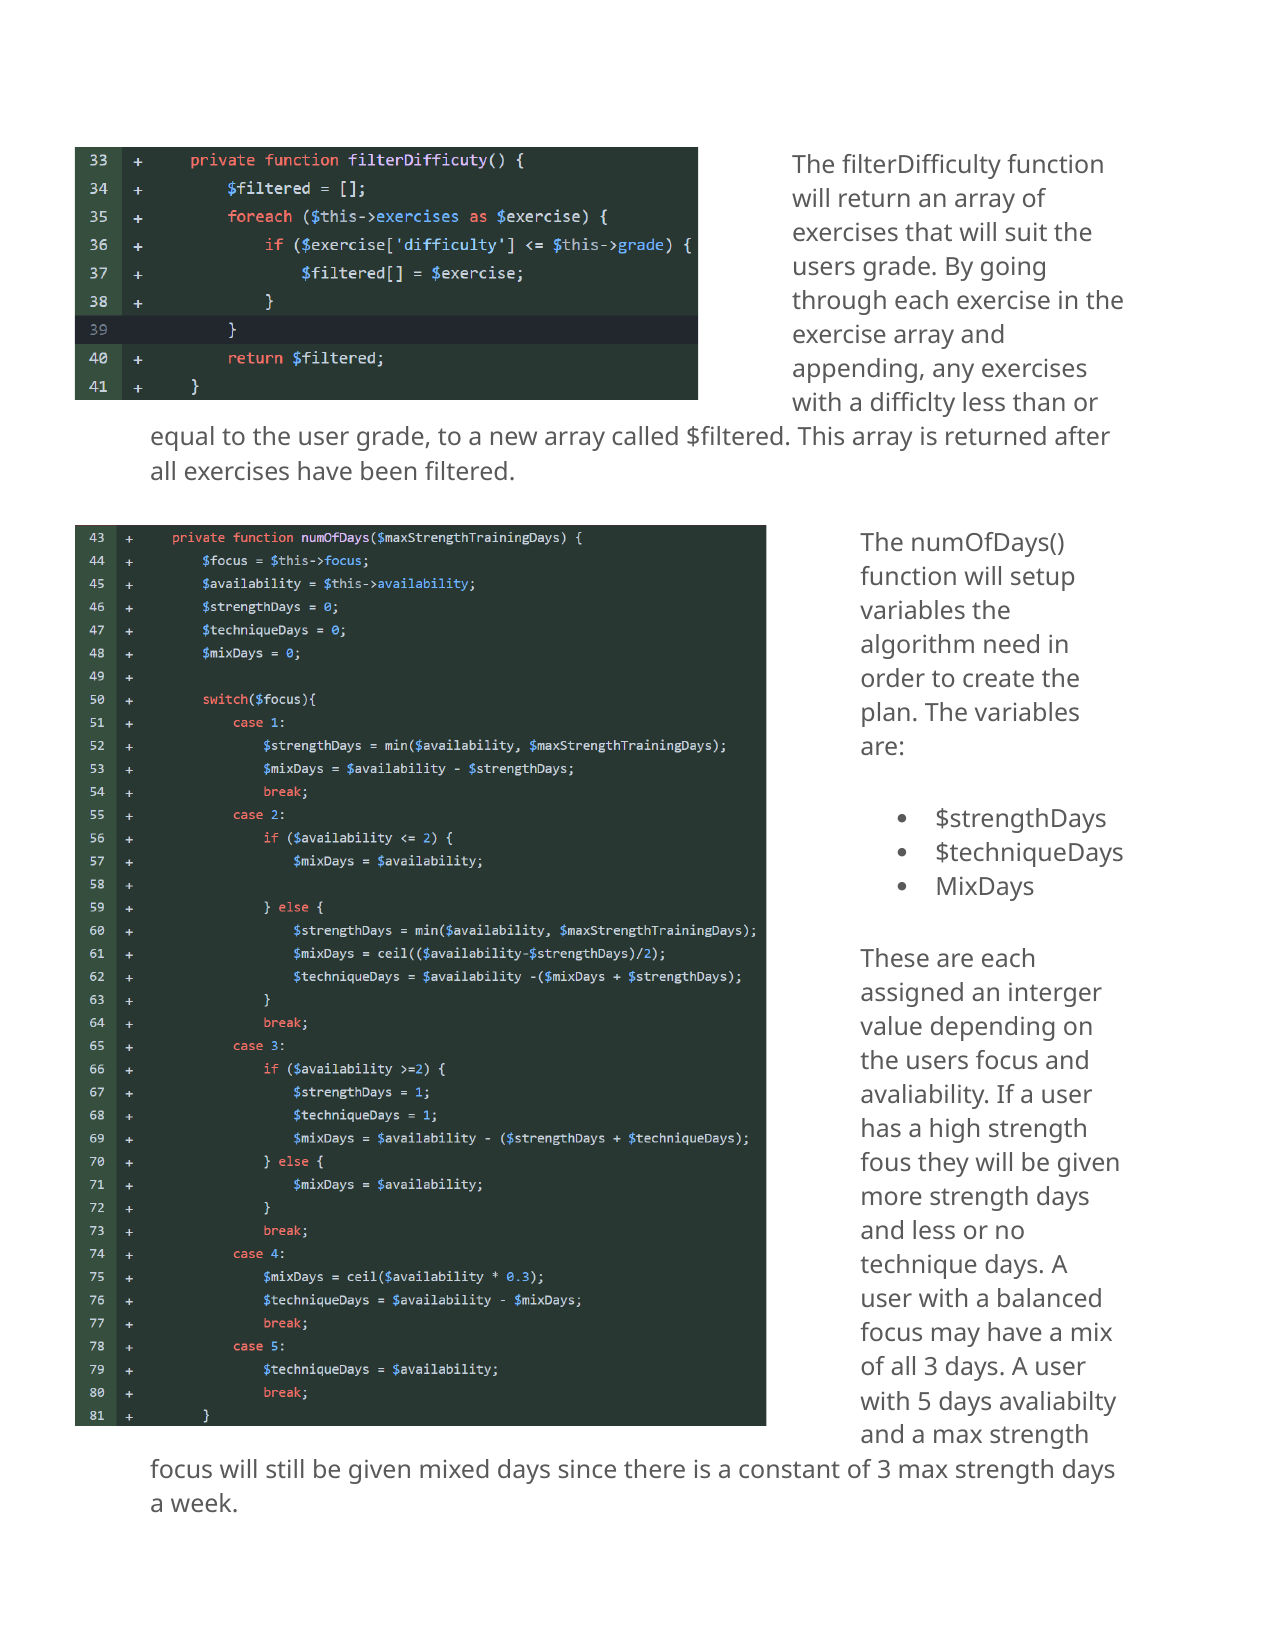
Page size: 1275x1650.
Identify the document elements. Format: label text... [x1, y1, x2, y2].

picture [75, 525, 767, 1426]
text These are each assigned an interger value depending on the users focus and avaliability. If a user has a high strength fous they will be given more strength days and less or no technique days. A user with a balanced focus may have a mix of all 3 days. A user with 5 days avaliabilty and a max strength focus will still be given mixed days since there is a constant of 3 max strength days a week. [150, 940, 1125, 1519]
list $techniqueDays [767, 835, 1125, 869]
picture [74, 147, 699, 400]
list $strengthDays [767, 801, 1125, 835]
list MixDays [767, 869, 1125, 903]
text The numOfDays() function will setup variables the algorithm need in order to create the plan. The variables are: [767, 525, 1125, 763]
